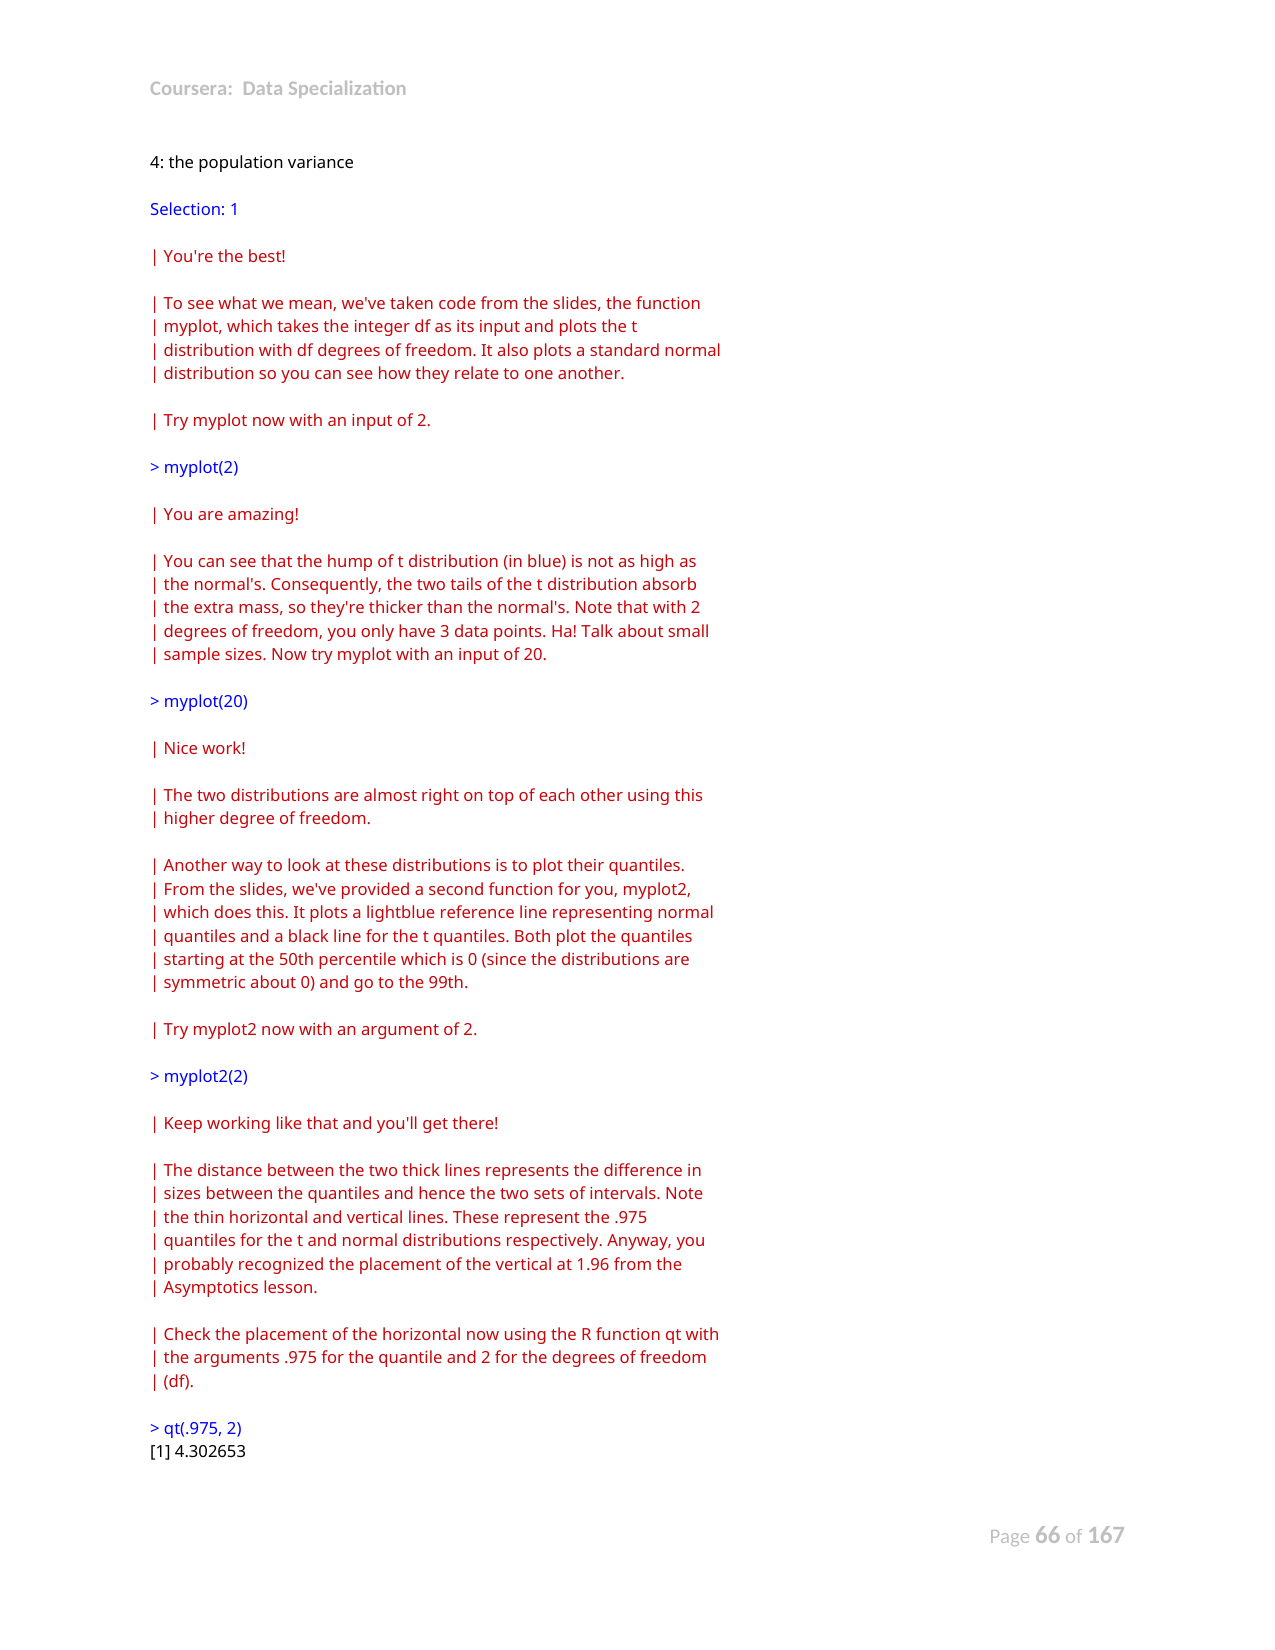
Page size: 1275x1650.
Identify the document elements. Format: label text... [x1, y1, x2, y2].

text > myplot2(2) [150, 1064, 1125, 1087]
text | sample sizes. Now try myplot with an input of 20. [150, 642, 1125, 666]
text | Another way to look at these distributions is to plot their quantiles. [150, 853, 1125, 877]
text | You can see that the hump of t distribution (in blue) is not as high as [150, 548, 1125, 572]
text | Asymptotics lesson. [150, 1275, 1125, 1298]
text | The distance between the two thick lines represents the difference in [150, 1158, 1125, 1181]
text 4: the population variance [150, 150, 1125, 173]
text | The two distributions are almost right on top of each other using this [150, 783, 1125, 806]
text | which does this. It plots a lightblue reference line representing normal [150, 900, 1125, 923]
text | the extra mass, so they're thicker than the normal's. Note that with 2 [150, 595, 1125, 619]
text | quantiles and a black line for the t quantiles. Both plot the quantiles [150, 923, 1125, 947]
text | higher degree of freedom. [150, 806, 1125, 830]
text | sizes between the quantiles and hence the two sets of intervals. Note [150, 1181, 1125, 1205]
text | starting at the 50th percentile which is 0 (since the distributions are [150, 947, 1125, 970]
text | degrees of freedom, you only have 3 data points. Ha! Talk about small [150, 619, 1125, 642]
text | Try myplot now with an input of 2. [150, 408, 1125, 431]
text | Try myplot2 now with an argument of 2. [150, 1017, 1125, 1041]
text > qt(.975, 2) [150, 1416, 1125, 1439]
text > myplot(2) [150, 455, 1125, 478]
text | myplot, which takes the integer df as its input and plots the t [150, 314, 1125, 337]
text | distribution with df degrees of freedom. It also plots a standard normal [150, 337, 1125, 361]
text | Nice work! [150, 736, 1125, 759]
text | From the slides, we've provided a second function for you, myplot2, [150, 877, 1125, 900]
text | probably recognized the placement of the vertical at 1.96 from the [150, 1252, 1125, 1275]
text | quantiles for the t and normal distributions respectively. Anyway, you [150, 1228, 1125, 1252]
text | You are amazing! [150, 502, 1125, 525]
text | distribution so you can see how they relate to one another. [150, 361, 1125, 384]
text | symmetric about 0) and go to the 99th. [150, 970, 1125, 994]
text | Keep working like that and you'll get there! [150, 1111, 1125, 1134]
text | the arguments .975 for the quantile and 2 for the degrees of freedom [150, 1345, 1125, 1369]
text | the normal's. Consequently, the two tails of the t distribution absorb [150, 572, 1125, 595]
text | the thin horizontal and vertical lines. These represent the .975 [150, 1205, 1125, 1228]
text | (df). [150, 1369, 1125, 1392]
text > myplot(20) [150, 689, 1125, 712]
text | You're the best! [150, 244, 1125, 267]
text | Check the placement of the horizontal now using the R function qt with [150, 1322, 1125, 1345]
text | To see what we mean, we've taken code from the slides, the function [150, 291, 1125, 314]
text [1] 4.302653 [150, 1439, 1125, 1462]
text Selection: 1 [150, 197, 1125, 220]
